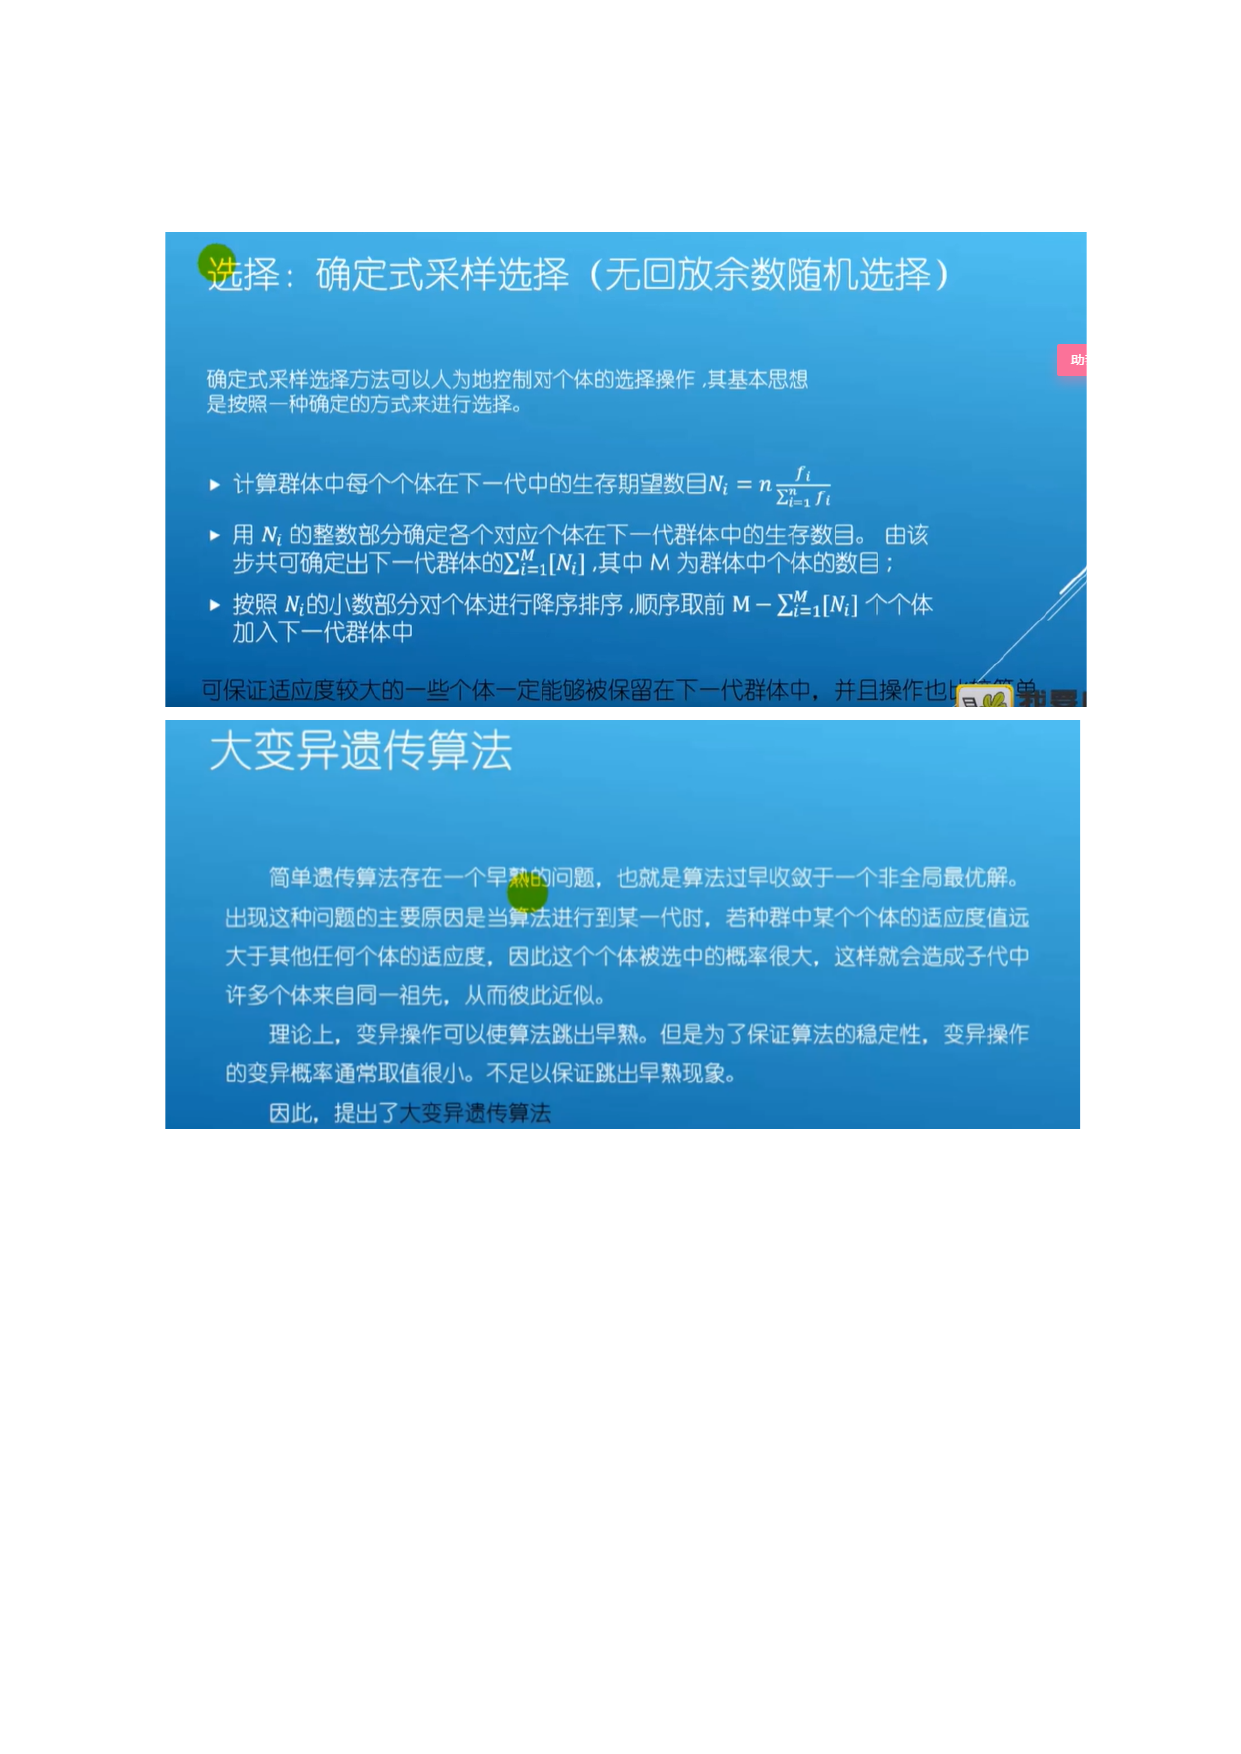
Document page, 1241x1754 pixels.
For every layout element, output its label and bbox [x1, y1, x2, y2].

picture [165, 720, 1080, 1129]
picture [165, 232, 1087, 707]
